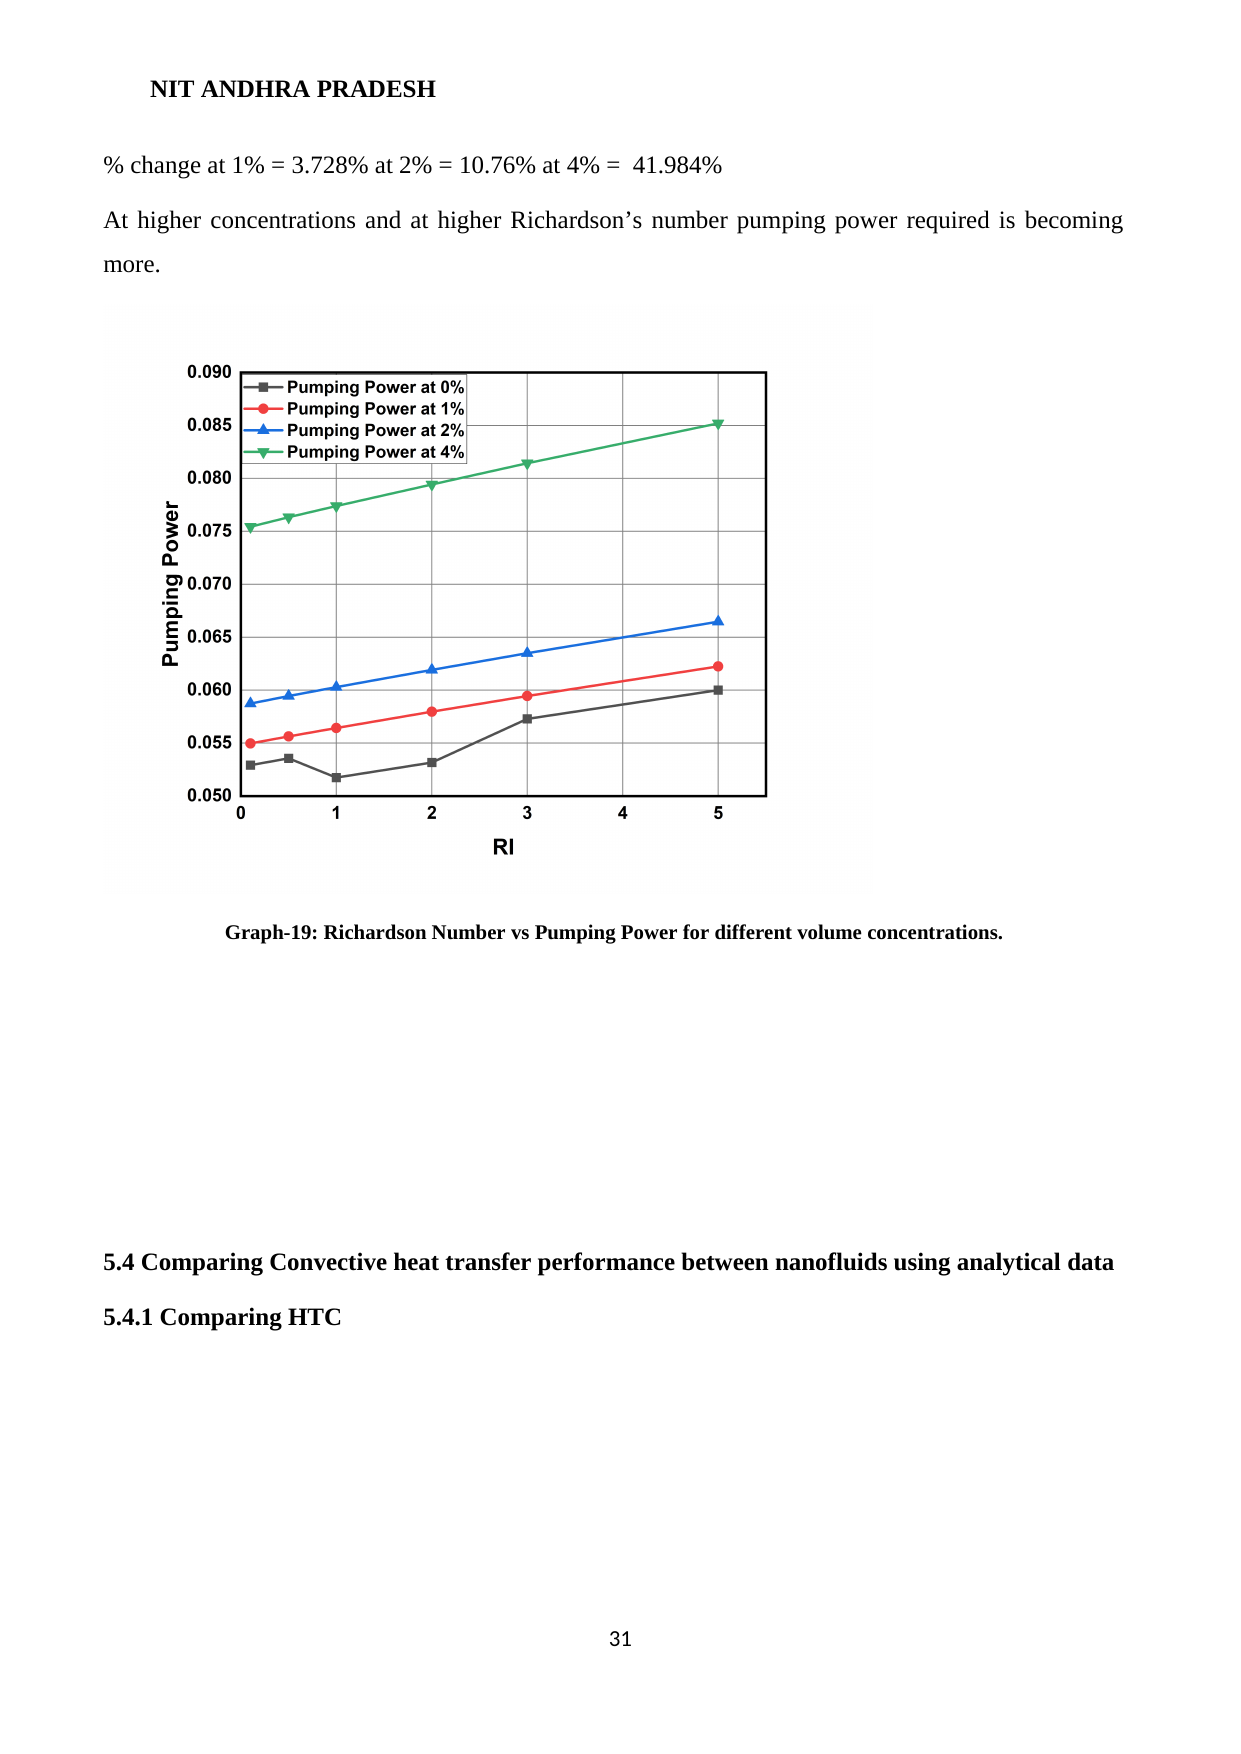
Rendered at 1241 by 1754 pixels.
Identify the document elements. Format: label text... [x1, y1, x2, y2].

picture [103, 304, 873, 894]
text 5.4 Comparing Convective heat transfer performance between nanofluids using analytical data [103, 1247, 1125, 1276]
text 5.4.1 Comparing HTC [103, 1302, 1125, 1331]
text % change at 1% = 3.728% at 2% = 10.76% at 4% = 41.984% [103, 150, 1125, 179]
text At higher concentrations and at higher Richardson’s number pumping power required is becoming more. [103, 206, 1125, 277]
text Graph-19: Richardson Number vs Pumping Power for different volume concentrations. [103, 920, 1125, 944]
